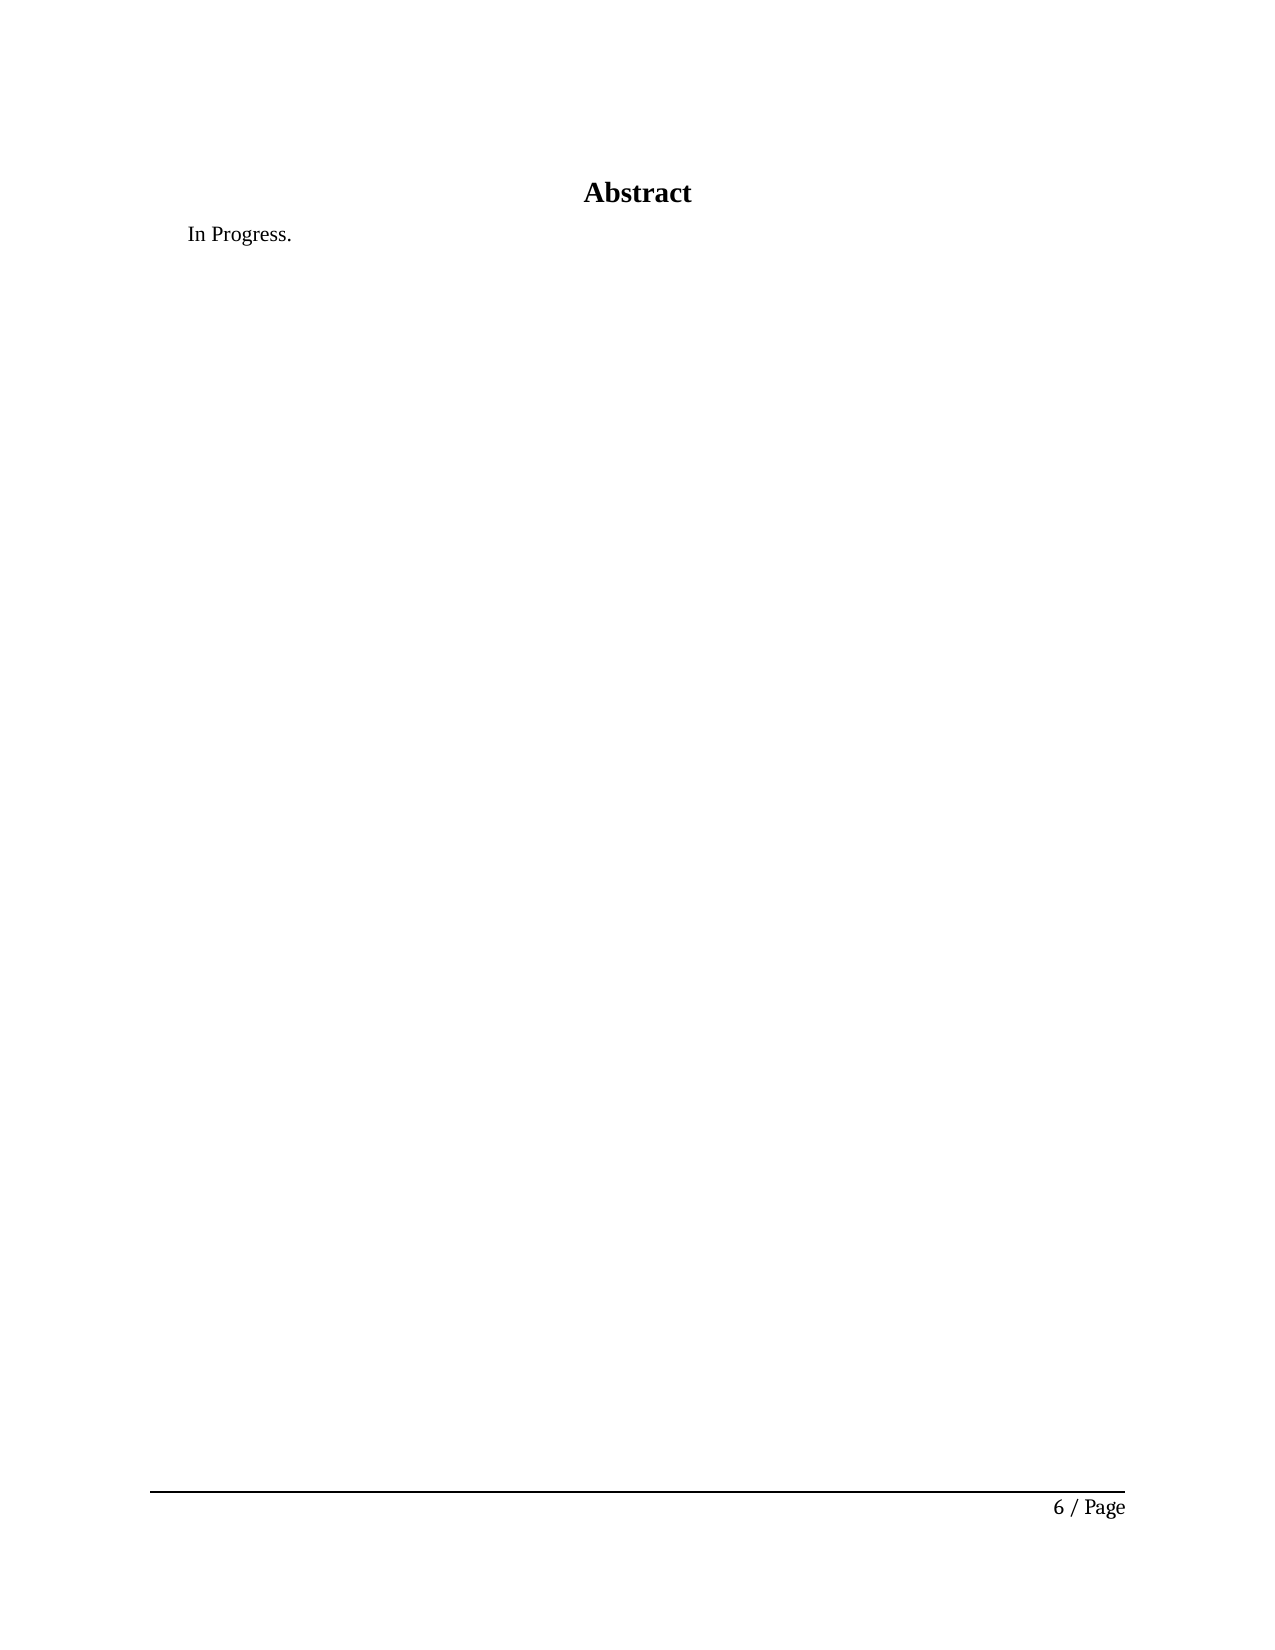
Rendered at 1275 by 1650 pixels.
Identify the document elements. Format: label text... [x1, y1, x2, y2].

text Abstract [150, 175, 1125, 208]
text In Progress. [150, 221, 1125, 246]
